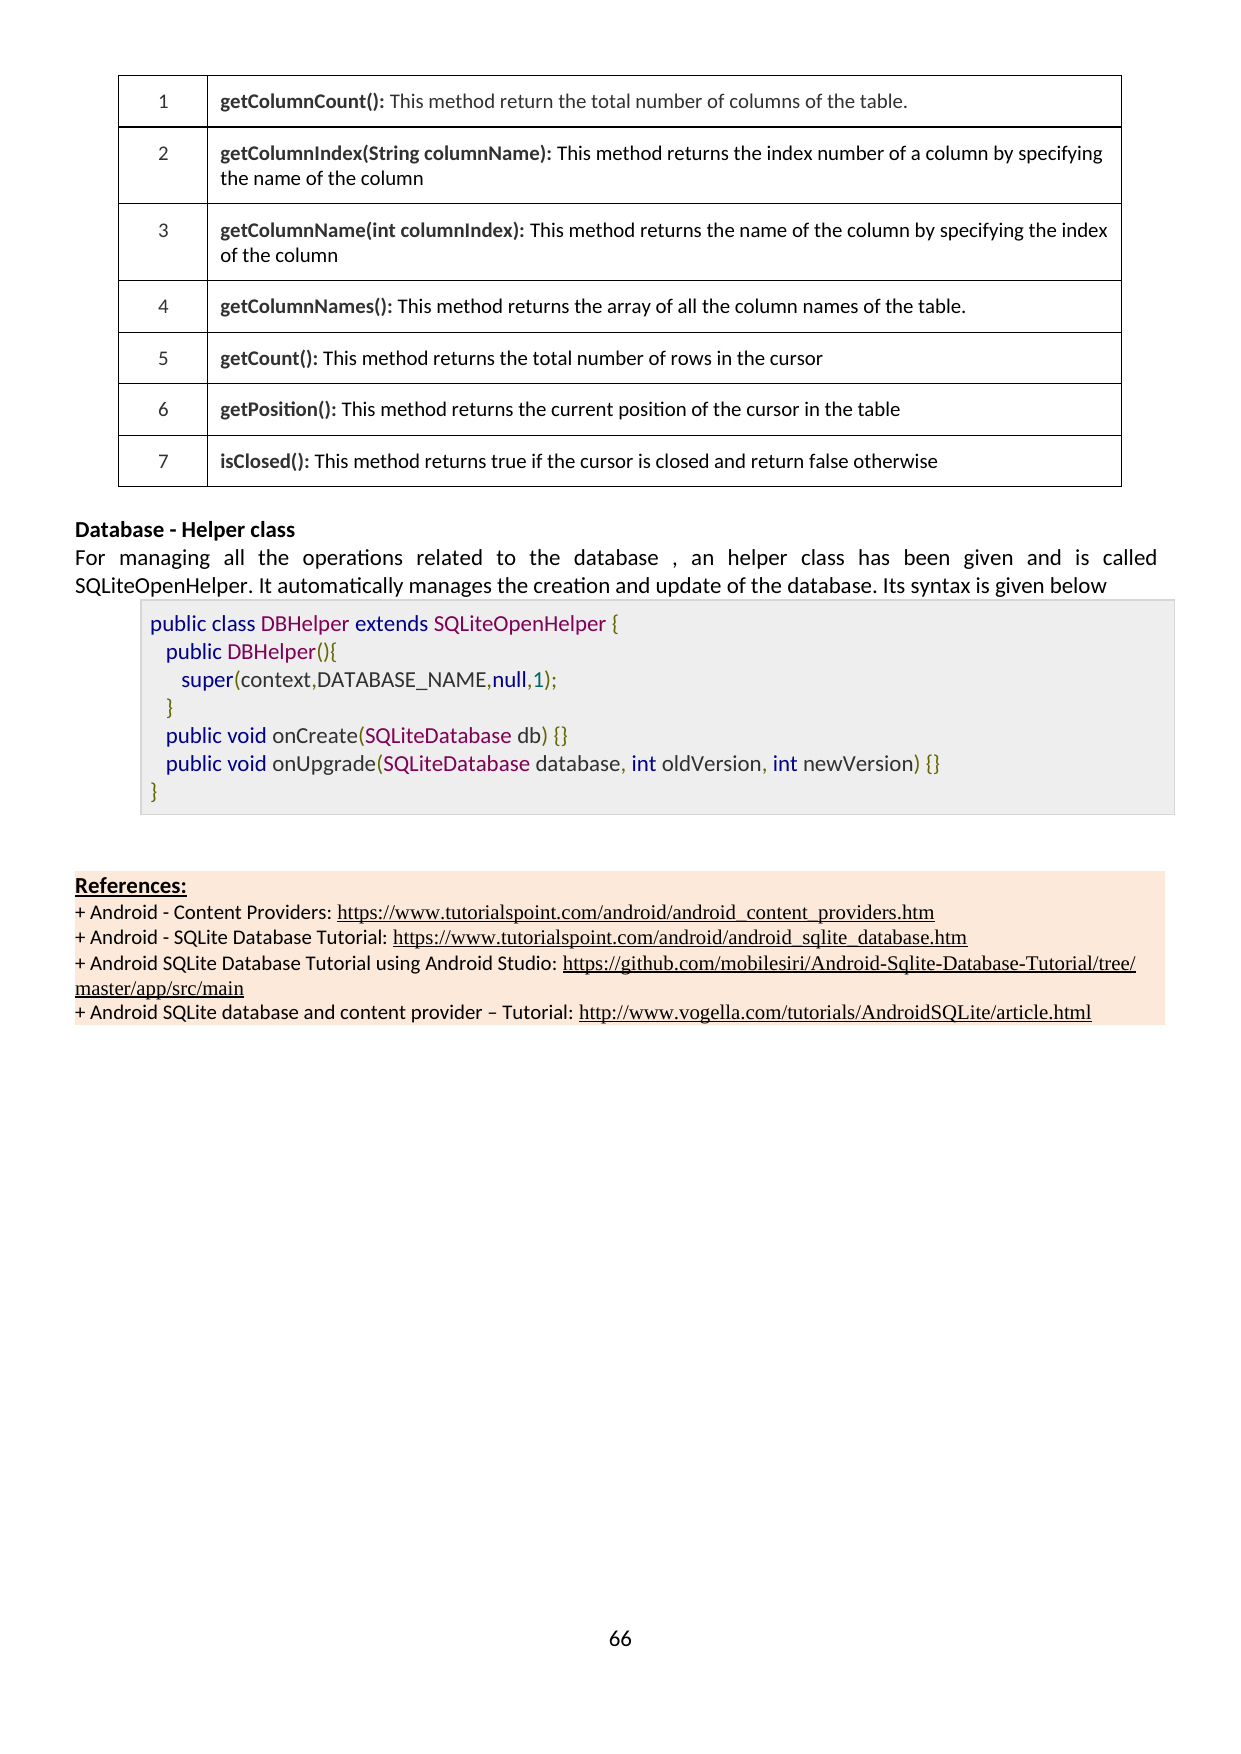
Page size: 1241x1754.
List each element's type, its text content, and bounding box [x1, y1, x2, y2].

text + Android - SQLite Database Tutorial: https://www.tutorialspoint.com/android/android_sqlite_database.htm [75, 924, 1165, 950]
text Database - Helper class [75, 515, 1165, 543]
text + Android - Content Providers: https://www.tutorialspoint.com/android/android_content_providers.htm [75, 899, 1165, 924]
text public class DBHelper extends SQLiteOpenHelper { [142, 601, 1174, 627]
text super(context,DATABASE_NAME,null,1); [142, 655, 1174, 683]
table_cell 1 [119, 76, 207, 126]
table_cell isClosed(): This method returns true if the cursor is closed and return false otherwise [208, 436, 1121, 486]
table_cell 3 [119, 204, 207, 280]
table_cell getPosition(): This method returns the current position of the cursor in the table [208, 384, 1121, 434]
table_cell getCount(): This method returns the total number of rows in the cursor [208, 333, 1121, 383]
text } [142, 683, 1174, 711]
table_cell 4 [119, 281, 207, 332]
text + Android SQLite Database Tutorial using Android Studio: https://github.com/mobilesiri/Android-Sqlite-Database-Tutorial/tree/master/app/src/main [75, 950, 1165, 999]
table_cell getColumnCount(): This method return the total number of columns of the table. [208, 76, 1121, 126]
table_cell 6 [119, 384, 207, 434]
text public DBHelper(){ [142, 627, 1174, 655]
text + Android SQLite database and content provider – Tutorial: http://www.vogella.com/tutorials/AndroidSQLite/article.html [75, 999, 1165, 1025]
text } [142, 767, 1174, 814]
text References: [75, 871, 1165, 899]
table_cell 2 [119, 128, 207, 203]
text public void onCreate(SQLiteDatabase db) {} [142, 711, 1174, 739]
table_cell 7 [119, 436, 207, 486]
table_cell getColumnIndex(String columnName): This method returns the index number of a column by specifying the name of the column [208, 128, 1121, 203]
text For managing all the operations related to the database , an helper class has been given and is called SQLiteOpenHelper. It automatically manages the creation and update of the database. Its syntax is given below [75, 543, 1160, 599]
text public void onUpgrade(SQLiteDatabase database, int oldVersion, int newVersion) {} [142, 739, 1174, 767]
table_cell getColumnName(int columnIndex): This method returns the name of the column by specifying the index of the column [208, 204, 1121, 280]
table_cell 5 [119, 333, 207, 383]
table_cell getColumnNames(): This method returns the array of all the column names of the table. [208, 281, 1121, 332]
